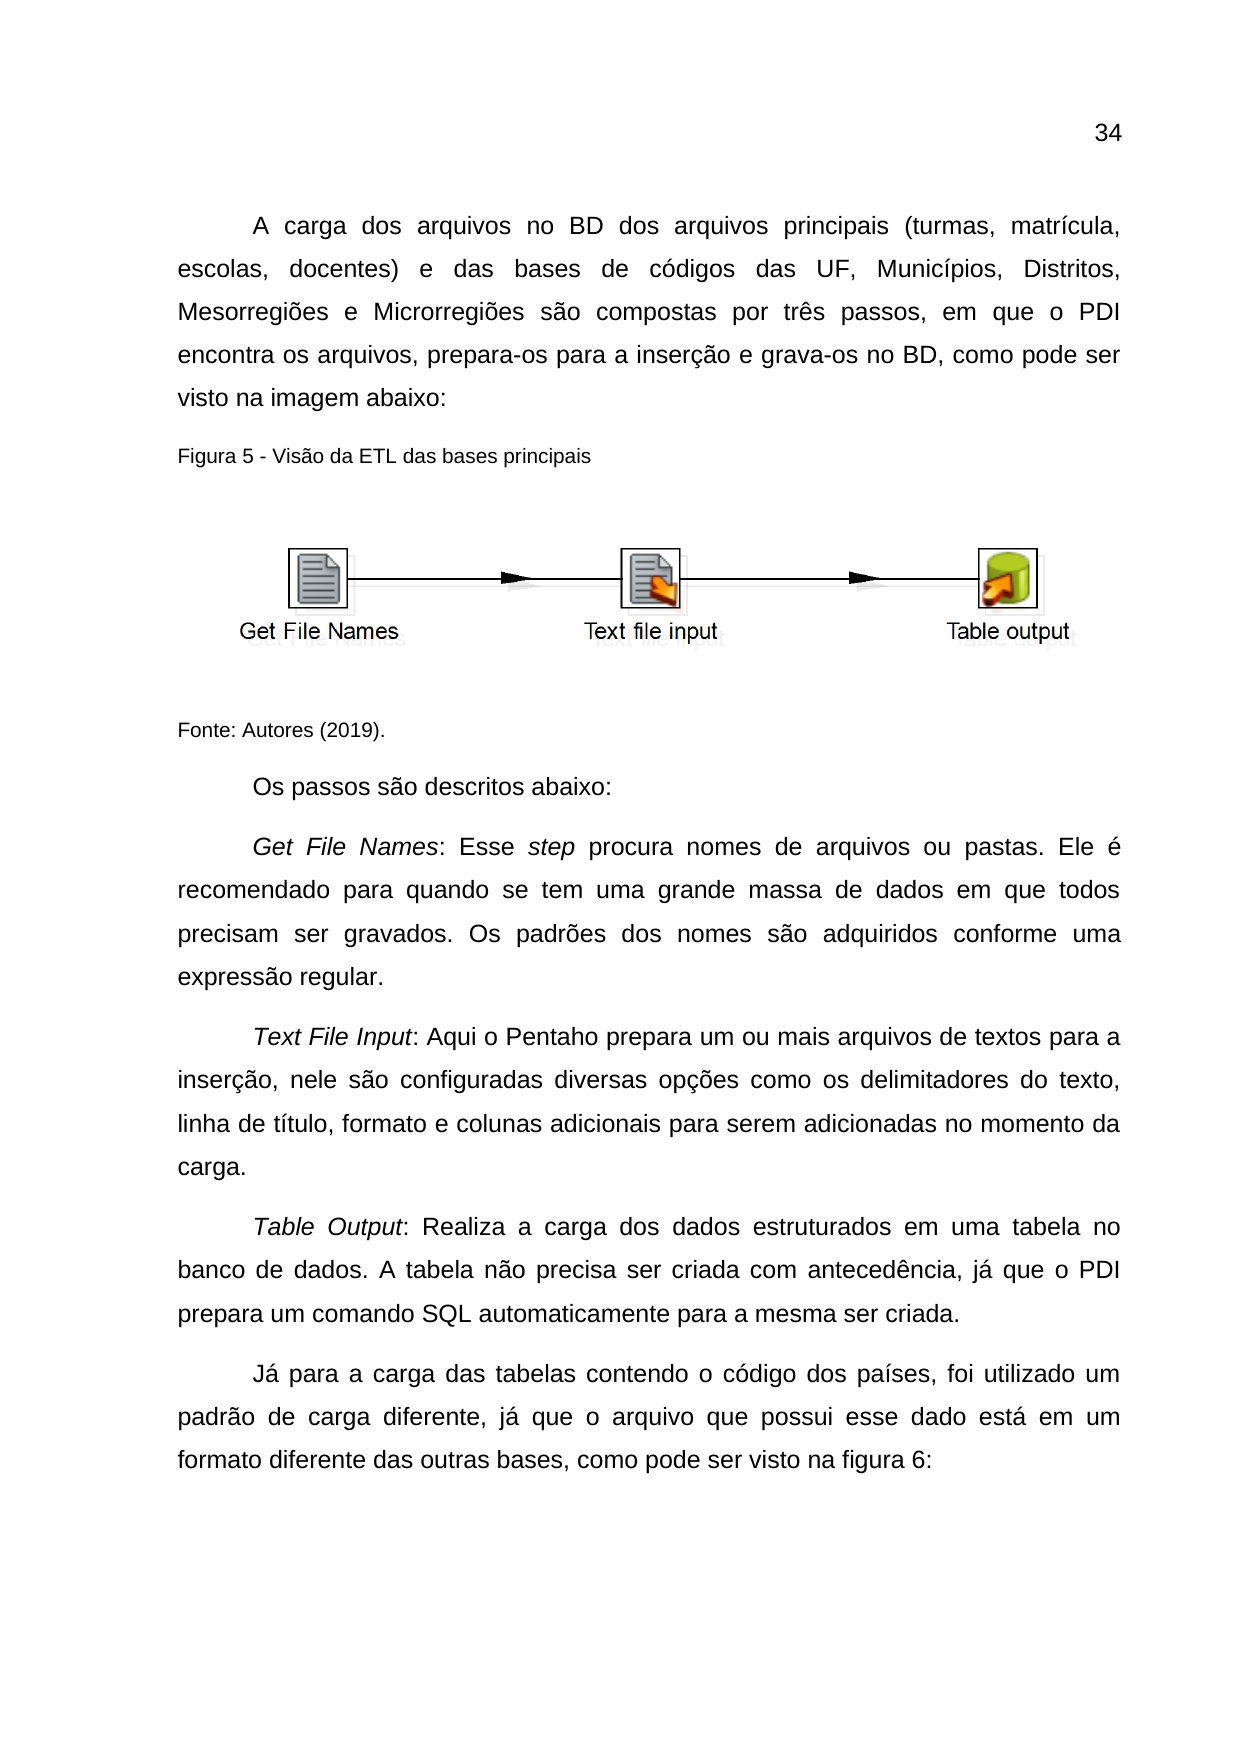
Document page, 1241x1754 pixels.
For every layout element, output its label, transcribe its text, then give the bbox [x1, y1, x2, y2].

text Fonte: Autores (2019). [177, 718, 1122, 742]
text Text File Input: Aqui o Pentaho prepara um ou mais arquivos de textos para a inserção, nele são configuradas diversas opções como os delimitadores do texto, linha de título, formato e colunas adicionais para serem adicionadas no momento da carga. [177, 1022, 1122, 1181]
text Os passos são descritos abaixo: [177, 772, 1122, 801]
text Table Output: Realiza a carga dos dados estruturados em uma tabela no banco de dados. A tabela não precisa ser criada com antecedência, já que o PDI prepara um comando SQL automaticamente para a mesma ser criada. [177, 1212, 1122, 1327]
text A carga dos arquivos no BD dos arquivos principais (turmas, matrícula, escolas, docentes) e das bases de códigos das UF, Municípios, Distritos, Mesorregiões e Microrregiões são compostas por três passos, em que o PDI encontra os arquivos, prepara-os para a inserção e grava-os no BD, como pode ser visto na imagem abaixo: [177, 211, 1122, 412]
text Get File Names: Esse step procura nomes de arquivos ou pastas. Ele é recomendado para quando se tem uma grande massa de dados em que todos precisam ser gravados. Os padrões dos nomes são adquiridos conforme uma expressão regular. [177, 832, 1122, 991]
text Já para a carga das tabelas contendo o código dos países, foi utilizado um padrão de carga diferente, já que o arquivo que possui esse dado está em um formato diferente das outras bases, como pode ser visto na figura 6: [177, 1359, 1122, 1474]
picture [177, 485, 1116, 687]
text Figura 5 - Visão da ETL das bases principais [177, 444, 1122, 468]
